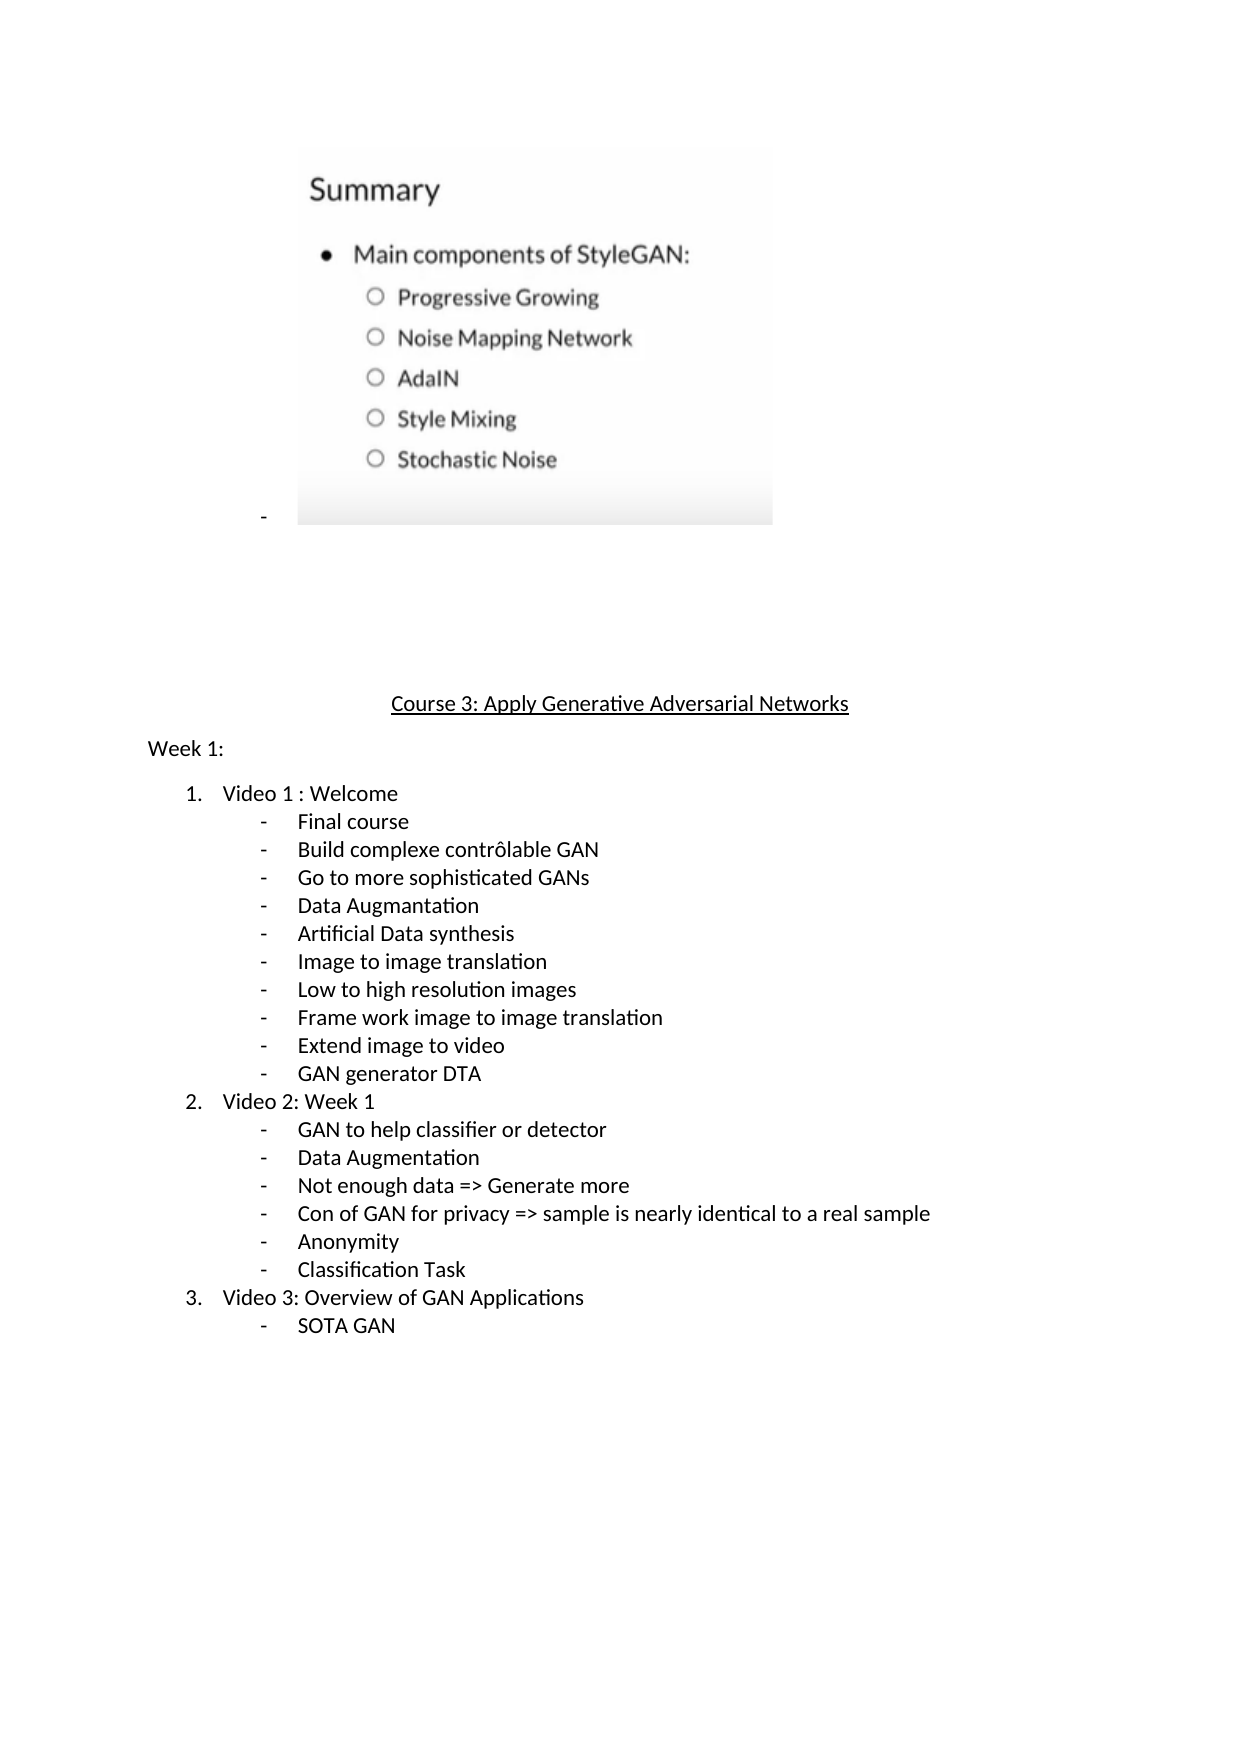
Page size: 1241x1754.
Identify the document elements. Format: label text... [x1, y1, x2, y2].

list Not enough data => Generate more [260, 1171, 1093, 1199]
list Video 2: Week 1 [185, 1087, 1093, 1115]
list Low to high resolution images [260, 975, 1093, 1003]
list Final course [260, 807, 1093, 835]
text Week 1: [148, 734, 1093, 762]
list Go to more sophisticated GANs [260, 863, 1093, 891]
list SOTA GAN [260, 1311, 1093, 1339]
list Data Augmentation [260, 1143, 1093, 1171]
list Con of GAN for privacy => sample is nearly identical to a real sample [260, 1199, 1093, 1227]
list Image to image translation [260, 947, 1093, 975]
list Artificial Data synthesis [260, 919, 1093, 947]
list Data Augmantation [260, 891, 1093, 919]
list GAN to help classifier or detector [260, 1115, 1093, 1143]
list Extend image to video [260, 1031, 1093, 1059]
list Anonymity [260, 1227, 1093, 1255]
list GAN generator DTA [260, 1059, 1093, 1087]
list Video 1 : Welcome [185, 779, 1093, 807]
list Frame work image to image translation [260, 1003, 1093, 1031]
list Build complexe contrôlable GAN [260, 835, 1093, 863]
list Classification Task [260, 1255, 1093, 1283]
text Course 3: Apply Generative Adversarial Networks [148, 689, 1093, 717]
picture [297, 147, 773, 525]
list Video 3: Overview of GAN Applications [185, 1283, 1093, 1311]
